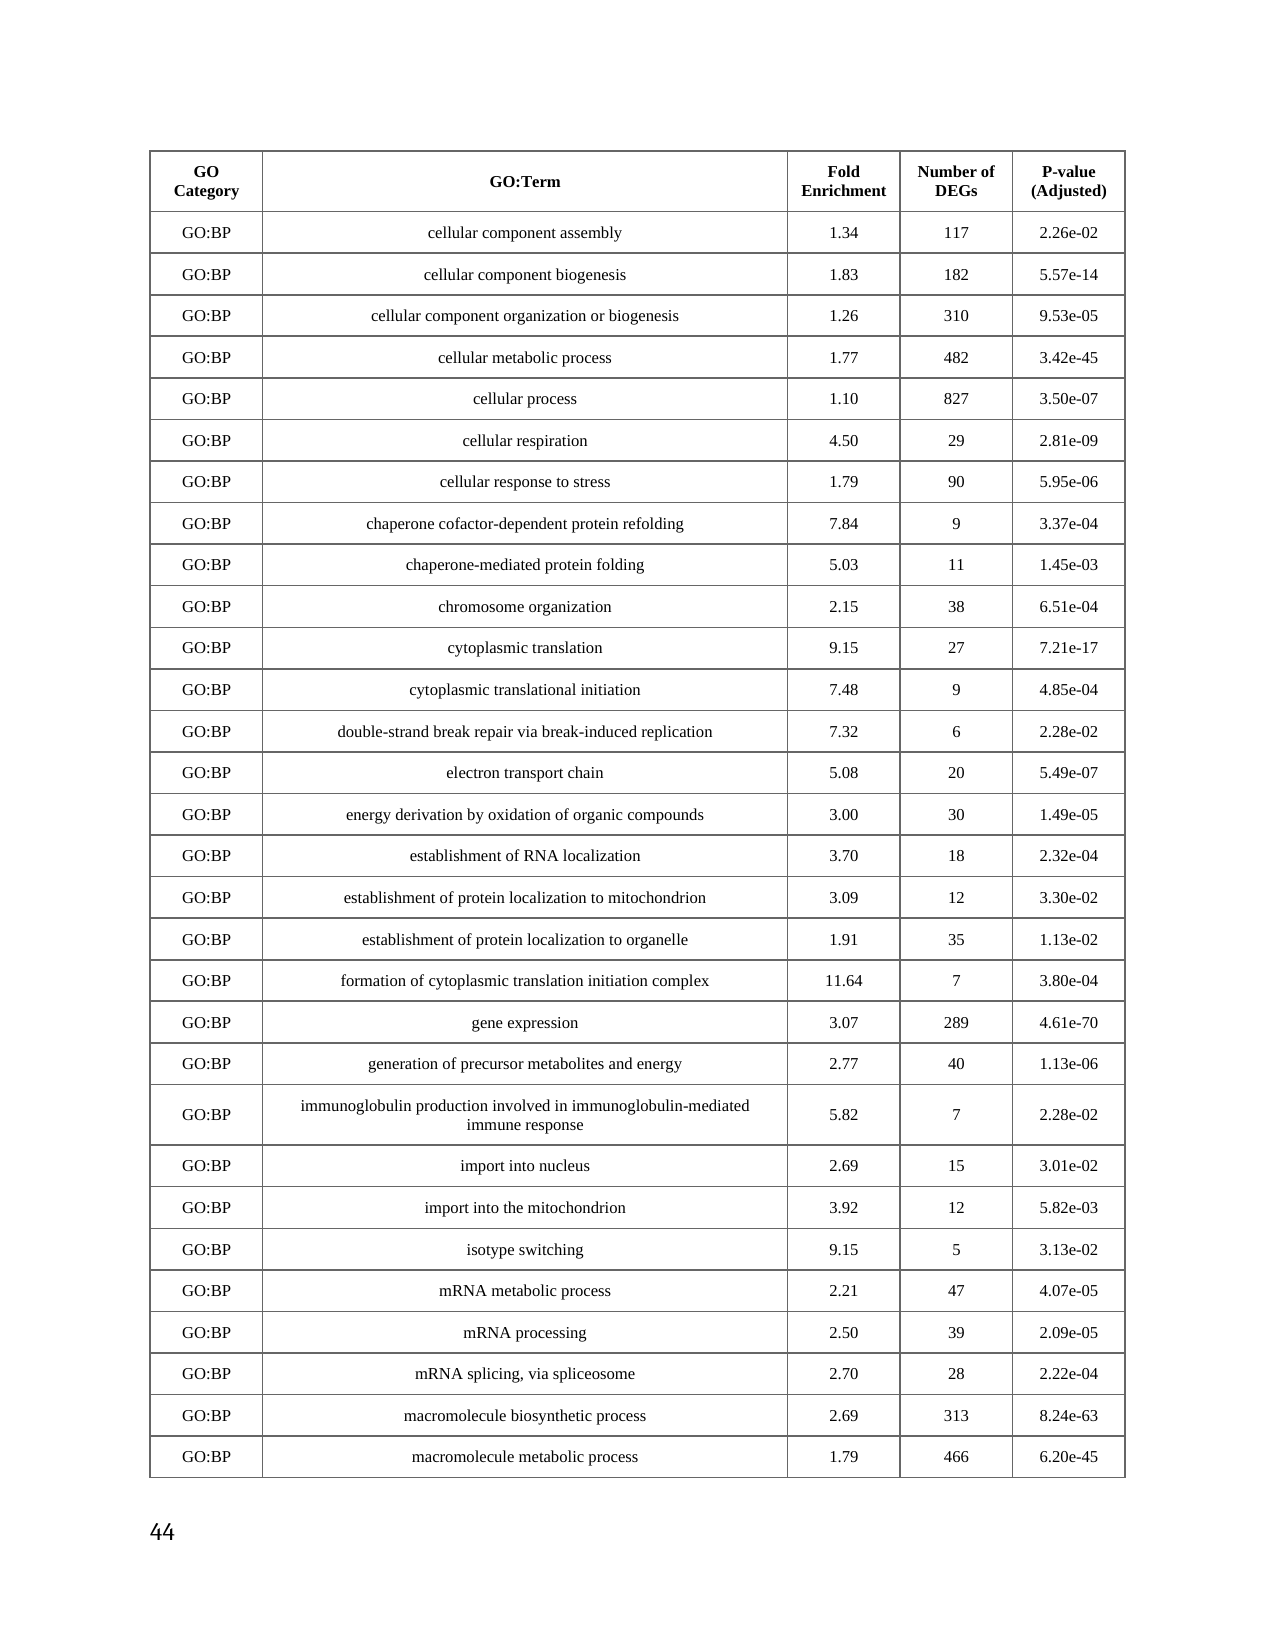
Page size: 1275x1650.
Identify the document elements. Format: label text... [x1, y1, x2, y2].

table_cell mRNA metabolic process [263, 1271, 787, 1311]
table_cell 2.70 [788, 1354, 899, 1394]
table_cell 482 [901, 337, 1012, 377]
table_cell mRNA splicing, via spliceosome [263, 1354, 787, 1394]
table_cell 7.48 [788, 670, 899, 709]
table_cell 4.85e-04 [1013, 670, 1124, 709]
table_header GO:Term [263, 152, 787, 211]
table_cell GO:BP [151, 337, 262, 377]
table_cell macromolecule biosynthetic process [263, 1395, 787, 1435]
table_cell 3.92 [788, 1187, 899, 1227]
table_cell 47 [901, 1271, 1012, 1311]
table_cell 11.64 [788, 961, 899, 1000]
table_cell 90 [901, 462, 1012, 502]
table_cell 3.07 [788, 1002, 899, 1042]
table_cell macromolecule metabolic process [263, 1437, 787, 1477]
table_cell formation of cytoplasmic translation initiation complex [263, 961, 787, 1000]
table_cell 2.15 [788, 586, 899, 626]
table_cell 2.77 [788, 1044, 899, 1083]
table_cell 9.53e-05 [1013, 296, 1124, 335]
table_cell GO:BP [151, 1395, 262, 1435]
table_cell 12 [901, 1187, 1012, 1227]
table_cell 827 [901, 379, 1012, 418]
table_cell 6 [901, 711, 1012, 751]
table_cell establishment of RNA localization [263, 836, 787, 876]
table_cell 5.95e-06 [1013, 462, 1124, 502]
table_cell 289 [901, 1002, 1012, 1042]
table_cell energy derivation by oxidation of organic compounds [263, 794, 787, 834]
table_cell GO:BP [151, 1002, 262, 1042]
table_cell 3.09 [788, 877, 899, 917]
table_cell 1.13e-06 [1013, 1044, 1124, 1083]
table_cell 5.08 [788, 753, 899, 793]
table_cell 1.79 [788, 1437, 899, 1477]
table_cell 4.50 [788, 420, 899, 460]
table_cell 4.61e-70 [1013, 1002, 1124, 1042]
table_cell 29 [901, 420, 1012, 460]
table_cell 5 [901, 1229, 1012, 1269]
table_cell 3.70 [788, 836, 899, 876]
table_cell 1.83 [788, 254, 899, 294]
table_cell cellular response to stress [263, 462, 787, 502]
table_cell 182 [901, 254, 1012, 294]
table_cell 6.51e-04 [1013, 586, 1124, 626]
table_cell GO:BP [151, 379, 262, 418]
table_cell 310 [901, 296, 1012, 335]
table_cell establishment of protein localization to mitochondrion [263, 877, 787, 917]
table_cell chromosome organization [263, 586, 787, 626]
table_cell generation of precursor metabolites and energy [263, 1044, 787, 1083]
table_cell 3.30e-02 [1013, 877, 1124, 917]
table_cell GO:BP [151, 254, 262, 294]
table_cell 7.21e-17 [1013, 628, 1124, 668]
table_cell GO:BP [151, 1044, 262, 1083]
table_cell GO:BP [151, 1085, 262, 1144]
table_cell 9.15 [788, 628, 899, 668]
table_cell electron transport chain [263, 753, 787, 793]
table_cell GO:BP [151, 670, 262, 709]
table_cell gene expression [263, 1002, 787, 1042]
table_cell 18 [901, 836, 1012, 876]
table_cell GO:BP [151, 1437, 262, 1477]
table_cell 1.34 [788, 212, 899, 252]
table_cell 3.42e-45 [1013, 337, 1124, 377]
table_cell 1.10 [788, 379, 899, 418]
table_cell 12 [901, 877, 1012, 917]
table_cell 5.03 [788, 545, 899, 585]
table_header GO Category [151, 152, 262, 211]
table_cell GO:BP [151, 919, 262, 959]
table_cell 5.82e-03 [1013, 1187, 1124, 1227]
table_cell 3.00 [788, 794, 899, 834]
table_cell GO:BP [151, 961, 262, 1000]
table_cell GO:BP [151, 1187, 262, 1227]
table_cell GO:BP [151, 1229, 262, 1269]
table_cell GO:BP [151, 503, 262, 543]
table_cell mRNA processing [263, 1312, 787, 1352]
table_cell cytoplasmic translational initiation [263, 670, 787, 709]
table_cell 7 [901, 1085, 1012, 1144]
table_cell 2.28e-02 [1013, 711, 1124, 751]
table_cell GO:BP [151, 711, 262, 751]
table_cell GO:BP [151, 836, 262, 876]
table_cell import into the mitochondrion [263, 1187, 787, 1227]
table_header Number of DEGs [901, 152, 1012, 211]
table_cell 2.69 [788, 1146, 899, 1186]
table_cell GO:BP [151, 753, 262, 793]
table_cell 117 [901, 212, 1012, 252]
table_cell 3.01e-02 [1013, 1146, 1124, 1186]
table_cell isotype switching [263, 1229, 787, 1269]
table_cell 2.21 [788, 1271, 899, 1311]
table_cell 2.50 [788, 1312, 899, 1352]
table_cell 5.49e-07 [1013, 753, 1124, 793]
table_cell chaperone-mediated protein folding [263, 545, 787, 585]
table_cell 28 [901, 1354, 1012, 1394]
table_cell 20 [901, 753, 1012, 793]
table_header P-value (Adjusted) [1013, 152, 1124, 211]
table_cell GO:BP [151, 1146, 262, 1186]
table_cell 15 [901, 1146, 1012, 1186]
table_cell 1.26 [788, 296, 899, 335]
table_header Fold Enrichment [788, 152, 899, 211]
table_cell GO:BP [151, 420, 262, 460]
table_cell 3.50e-07 [1013, 379, 1124, 418]
table_cell 9 [901, 503, 1012, 543]
table_cell 2.32e-04 [1013, 836, 1124, 876]
table_cell 38 [901, 586, 1012, 626]
table_cell 11 [901, 545, 1012, 585]
table_cell 2.28e-02 [1013, 1085, 1124, 1144]
table_cell 6.20e-45 [1013, 1437, 1124, 1477]
table_cell GO:BP [151, 877, 262, 917]
table_cell 1.91 [788, 919, 899, 959]
table_cell establishment of protein localization to organelle [263, 919, 787, 959]
table_cell 35 [901, 919, 1012, 959]
table_cell 3.37e-04 [1013, 503, 1124, 543]
table_cell GO:BP [151, 545, 262, 585]
table_cell cellular component assembly [263, 212, 787, 252]
table_cell 27 [901, 628, 1012, 668]
table_cell 1.49e-05 [1013, 794, 1124, 834]
table_cell GO:BP [151, 794, 262, 834]
table_cell cellular respiration [263, 420, 787, 460]
table_cell 9.15 [788, 1229, 899, 1269]
table_cell 30 [901, 794, 1012, 834]
table_cell 8.24e-63 [1013, 1395, 1124, 1435]
table_cell 39 [901, 1312, 1012, 1352]
table_cell 3.80e-04 [1013, 961, 1124, 1000]
table_cell 1.45e-03 [1013, 545, 1124, 585]
table_cell 2.81e-09 [1013, 420, 1124, 460]
table_cell 1.79 [788, 462, 899, 502]
table_cell 4.07e-05 [1013, 1271, 1124, 1311]
table_cell 1.13e-02 [1013, 919, 1124, 959]
table_cell cytoplasmic translation [263, 628, 787, 668]
table_cell cellular component biogenesis [263, 254, 787, 294]
table_cell GO:BP [151, 1354, 262, 1394]
table_cell 40 [901, 1044, 1012, 1083]
table_cell GO:BP [151, 1312, 262, 1352]
table_cell 2.69 [788, 1395, 899, 1435]
table_cell GO:BP [151, 296, 262, 335]
table_cell chaperone cofactor-dependent protein refolding [263, 503, 787, 543]
table_cell 2.26e-02 [1013, 212, 1124, 252]
table_cell GO:BP [151, 586, 262, 626]
table_cell GO:BP [151, 212, 262, 252]
table_cell immunoglobulin production involved in immunoglobulin-mediated immune response [263, 1085, 787, 1144]
table_cell 7.32 [788, 711, 899, 751]
table_cell 9 [901, 670, 1012, 709]
table_cell 313 [901, 1395, 1012, 1435]
table_cell 1.77 [788, 337, 899, 377]
table_cell GO:BP [151, 462, 262, 502]
table_cell 466 [901, 1437, 1012, 1477]
table_cell import into nucleus [263, 1146, 787, 1186]
table_cell 2.22e-04 [1013, 1354, 1124, 1394]
table_cell GO:BP [151, 1271, 262, 1311]
table_cell 5.82 [788, 1085, 899, 1144]
table_cell GO:BP [151, 628, 262, 668]
table_cell double-strand break repair via break-induced replication [263, 711, 787, 751]
table_cell 7.84 [788, 503, 899, 543]
table_cell 5.57e-14 [1013, 254, 1124, 294]
table_cell cellular metabolic process [263, 337, 787, 377]
table_cell 3.13e-02 [1013, 1229, 1124, 1269]
table_cell 2.09e-05 [1013, 1312, 1124, 1352]
table_cell cellular component organization or biogenesis [263, 296, 787, 335]
table_cell cellular process [263, 379, 787, 418]
table_cell 7 [901, 961, 1012, 1000]
